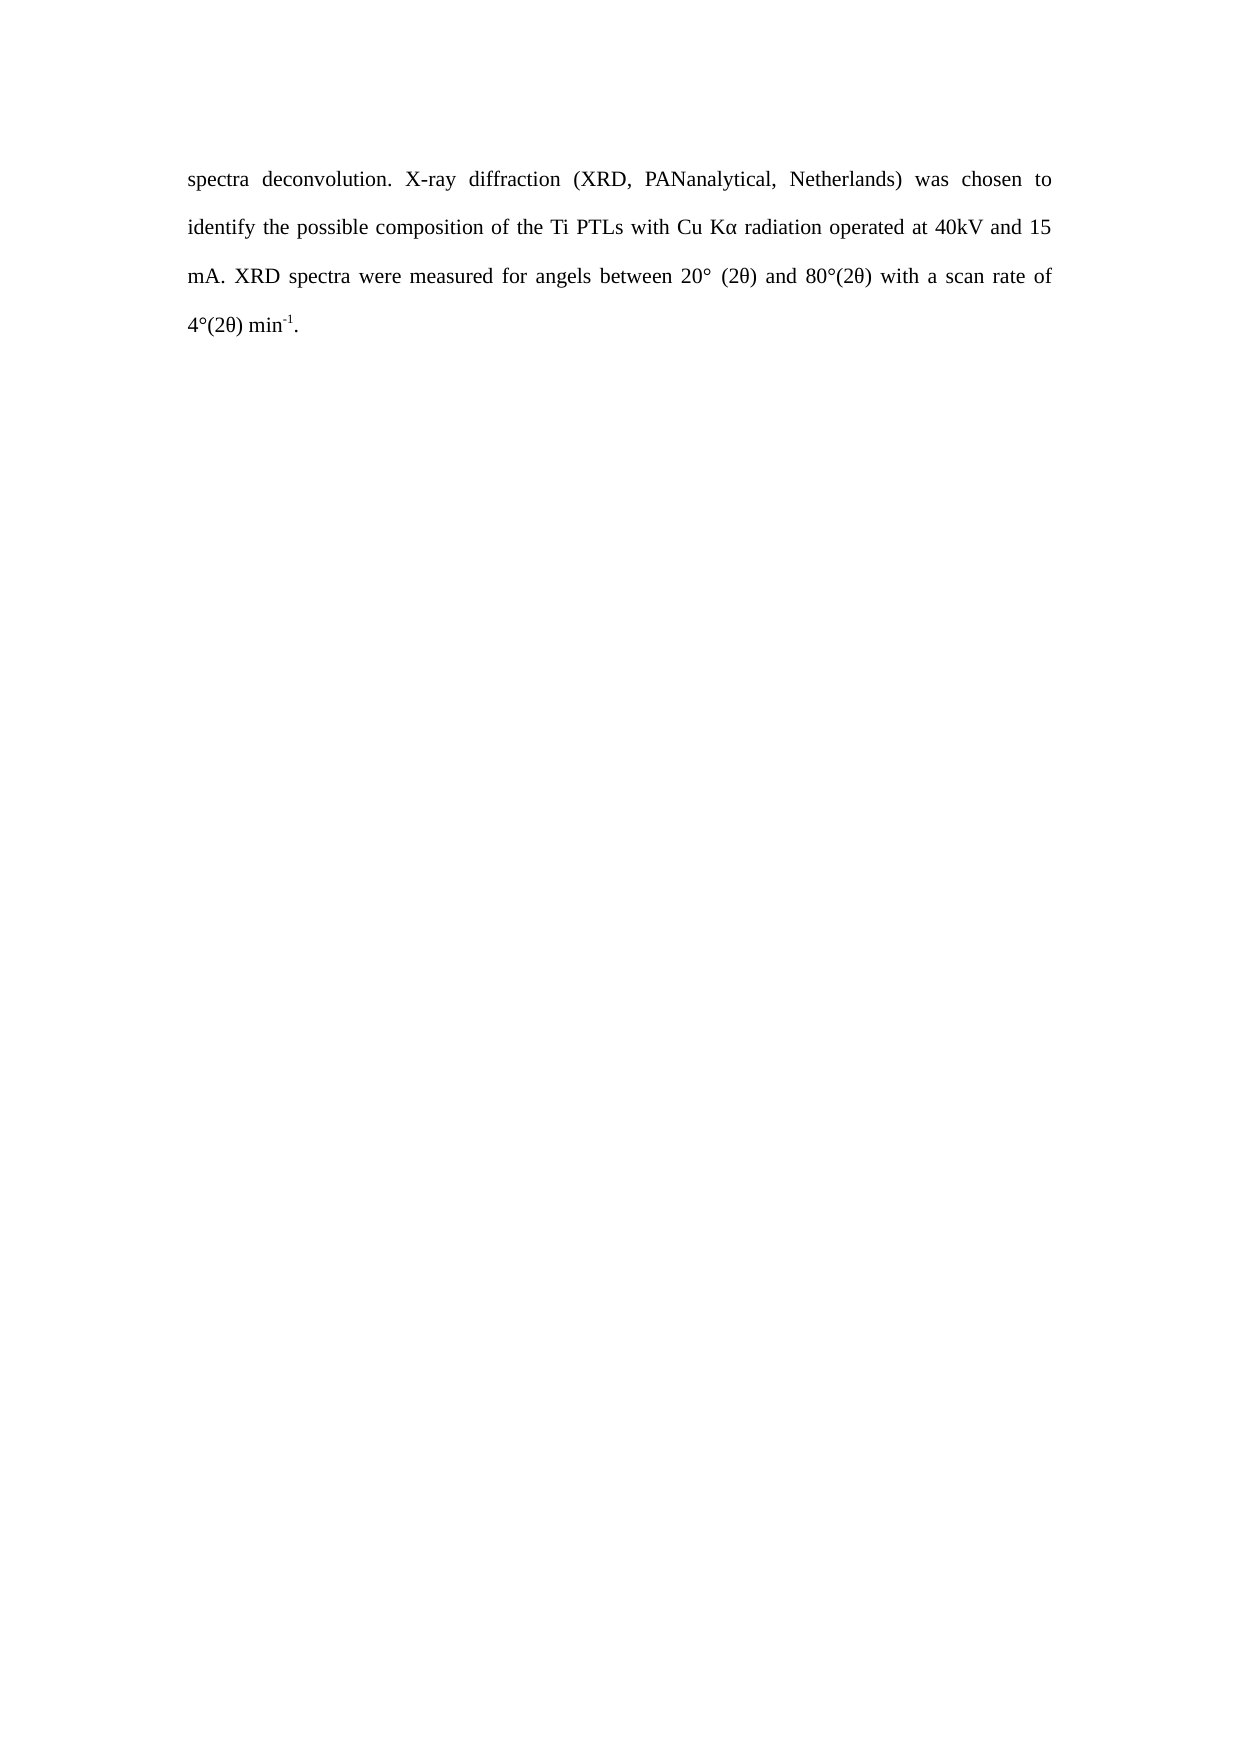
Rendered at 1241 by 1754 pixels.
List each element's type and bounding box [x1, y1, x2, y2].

text [187, 162, 1053, 341]
